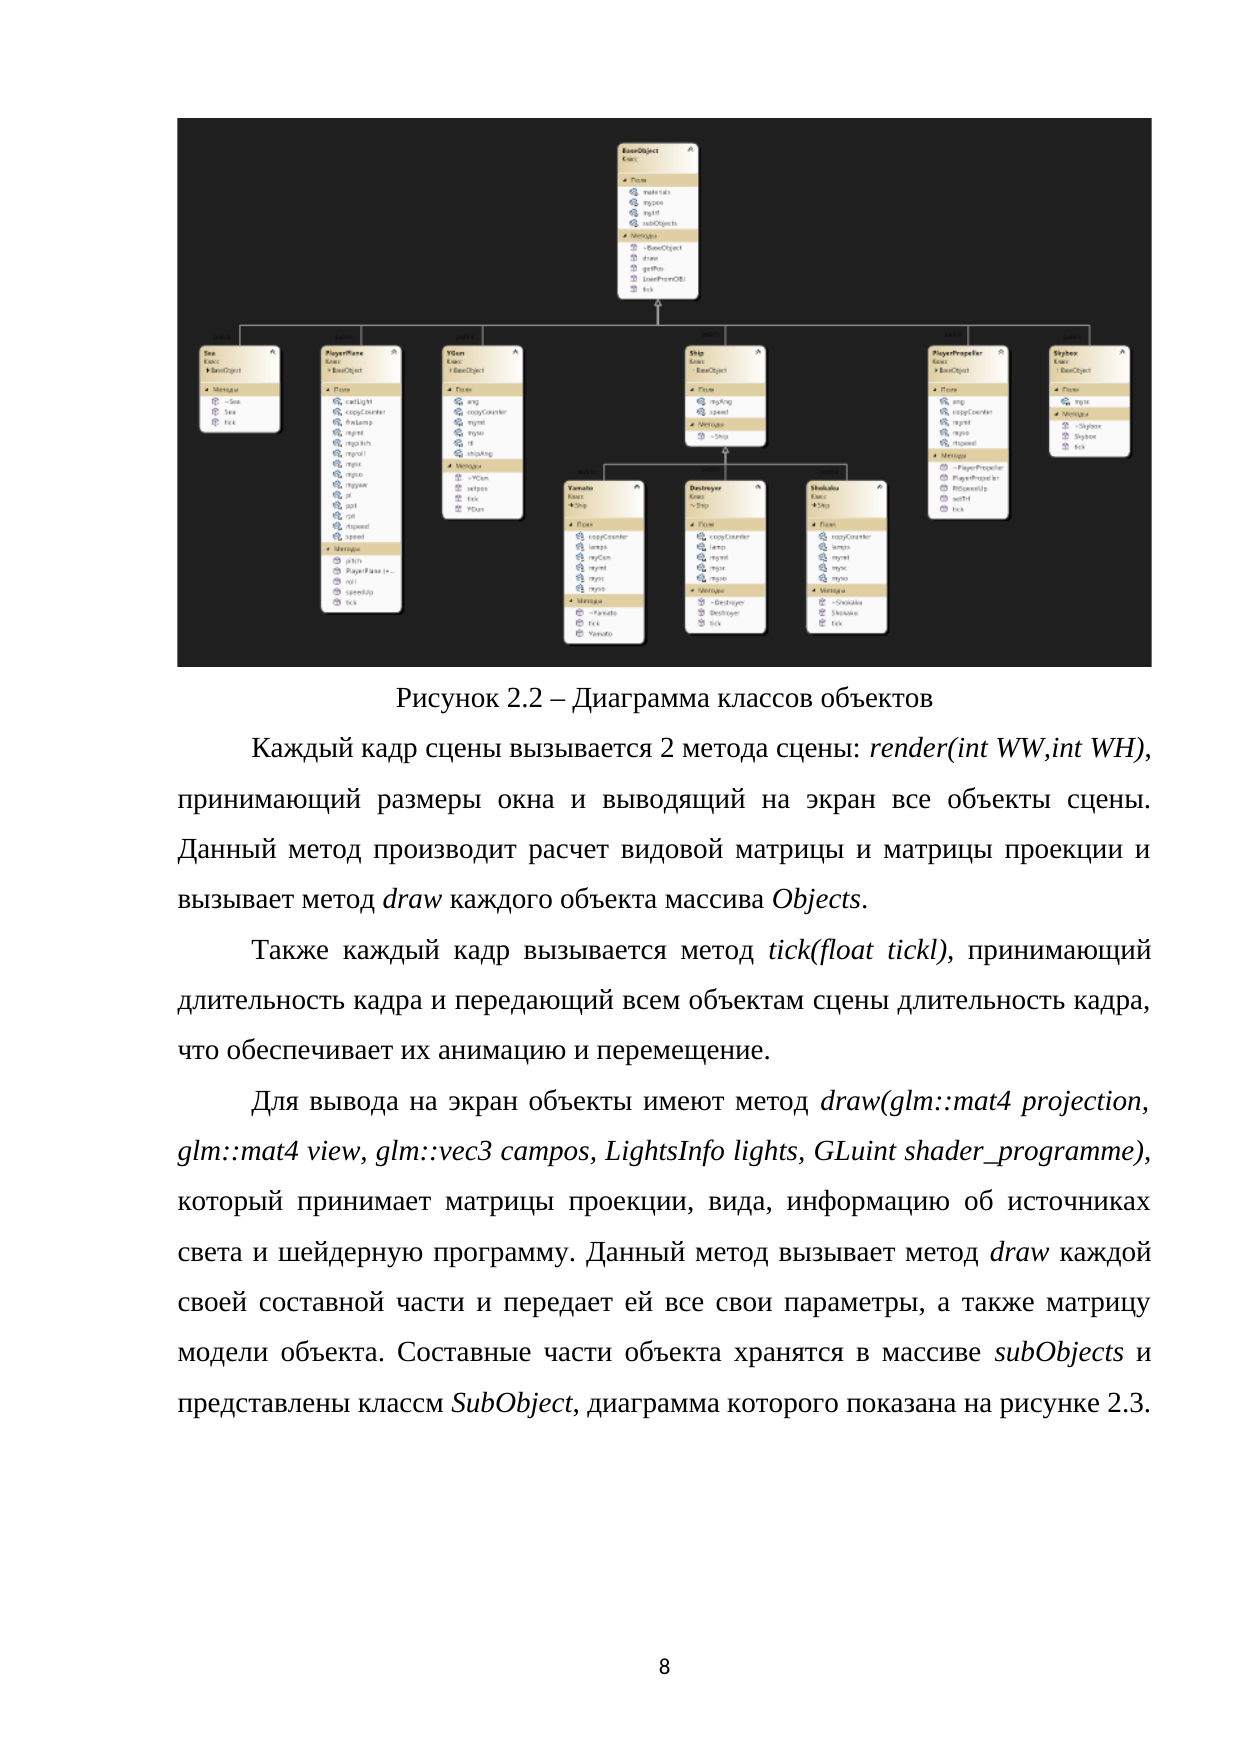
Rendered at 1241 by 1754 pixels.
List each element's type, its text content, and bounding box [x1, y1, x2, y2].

text Каждый кадр сцены вызывается 2 метода сцены: render(int WW,int WH), принимающий размеры окна и выводящий на экран все объекты сцены. Данный метод производит расчет видовой матрицы и матрицы проекции и вызывает метод draw каждого объекта массива Objects. [177, 731, 1152, 915]
text Для вывода на экран объекты имеют метод draw(glm::mat4 projection, glm::mat4 view, glm::vec3 campos, LightsInfo lights, GLuint shader_programme), который принимает матрицы проекции, вида, информацию об источниках света и шейдерную программу. Данный метод вызывает метод draw каждой своей составной части и передает ей все свои параметры, а также матрицу модели объекта. Составные части объекта хранятся в массиве subObjects и представлены классм SubObject, диаграмма которого показана на рисунке 2.3. [177, 1083, 1152, 1418]
text Рисунок 2.2 – Диаграмма классов объектов [177, 680, 1152, 714]
text Также каждый кадр вызывается метод tick(float tickl), принимающий длительность кадра и передающий всем объектам сцены длительность кадра, что обеспечивает их анимацию и перемещение. [177, 932, 1152, 1066]
picture [177, 118, 1152, 667]
